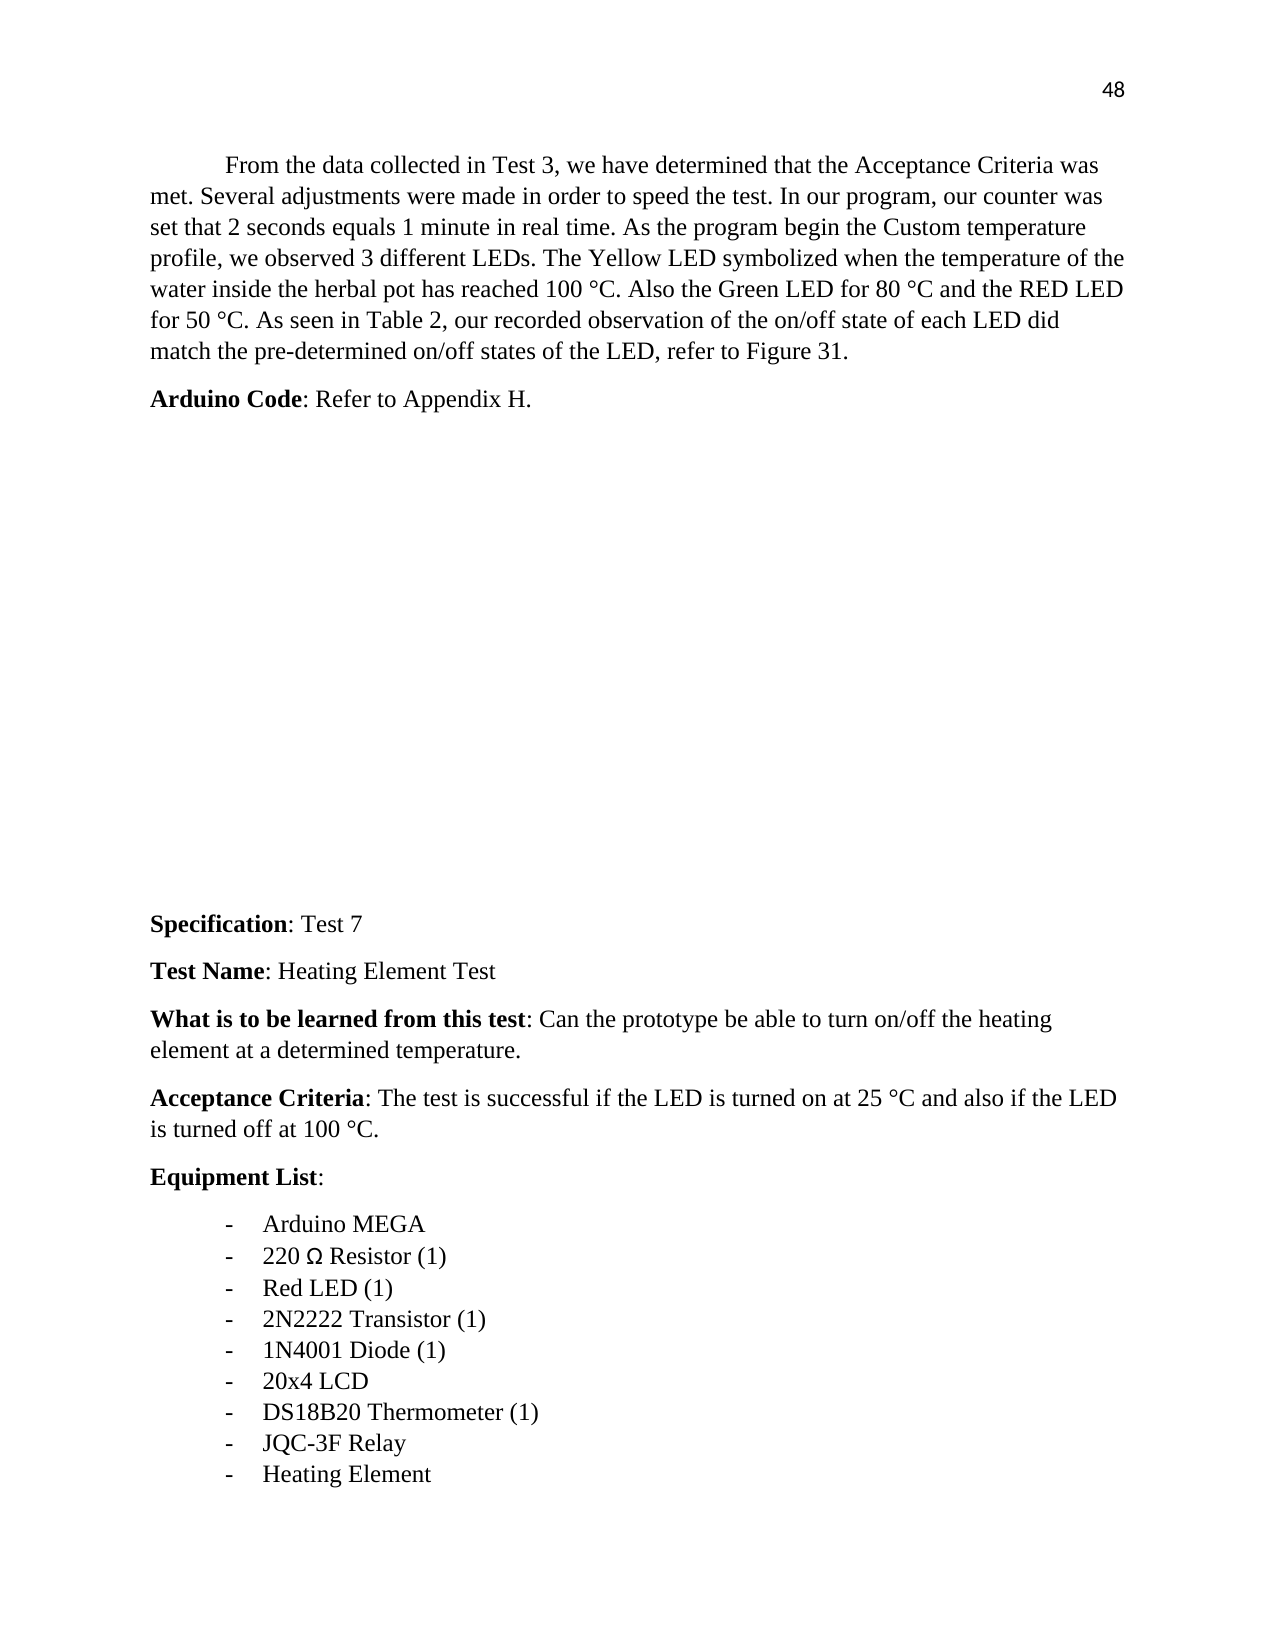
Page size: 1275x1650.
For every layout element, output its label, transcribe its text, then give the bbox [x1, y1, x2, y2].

list JQC-3F Relay [225, 1428, 1125, 1457]
list 2N2222 Transistor (1) [225, 1304, 1125, 1333]
list Heating Element [225, 1459, 1125, 1488]
text Arduino Code: Refer to Appendix H. [150, 384, 1125, 413]
list 1N4001 Diode (1) [225, 1335, 1125, 1364]
text What is to be learned from this test: Can the prototype be able to turn on/off the heating element at a determined temperature. [150, 1004, 1125, 1064]
text Acceptance Criteria: The test is successful if the LED is turned on at 25 °C and also if the LED is turned off at 100 °C. [150, 1083, 1125, 1143]
list 220 Ω Resistor (1) [225, 1240, 1125, 1271]
list Arduino MEGA [225, 1209, 1125, 1238]
list Red LED (1) [225, 1273, 1125, 1302]
text From the data collected in Test 3, we have determined that the Acceptance Criteria was met. Several adjustments were made in order to speed the test. In our program, our counter was set that 2 seconds equals 1 minute in real time. As the program begin the Custom temperature profile, we observed 3 different LEDs. The Yellow LED symbolized when the temperature of the water inside the herbal pot has reached 100 °C. Also the Green LED for 80 °C and the RED LED for 50 °C. As seen in Table 2, our recorded observation of the on/off state of each LED did match the pre-determined on/off states of the LED, refer to Figure 31. [150, 150, 1125, 365]
text Equipment List: [150, 1162, 1125, 1190]
list DS18B20 Thermometer (1) [225, 1397, 1125, 1426]
list 20x4 LCD [225, 1366, 1125, 1395]
text Specification: Test 7 [150, 909, 1125, 937]
text Test Name: Heating Element Test [150, 956, 1125, 985]
